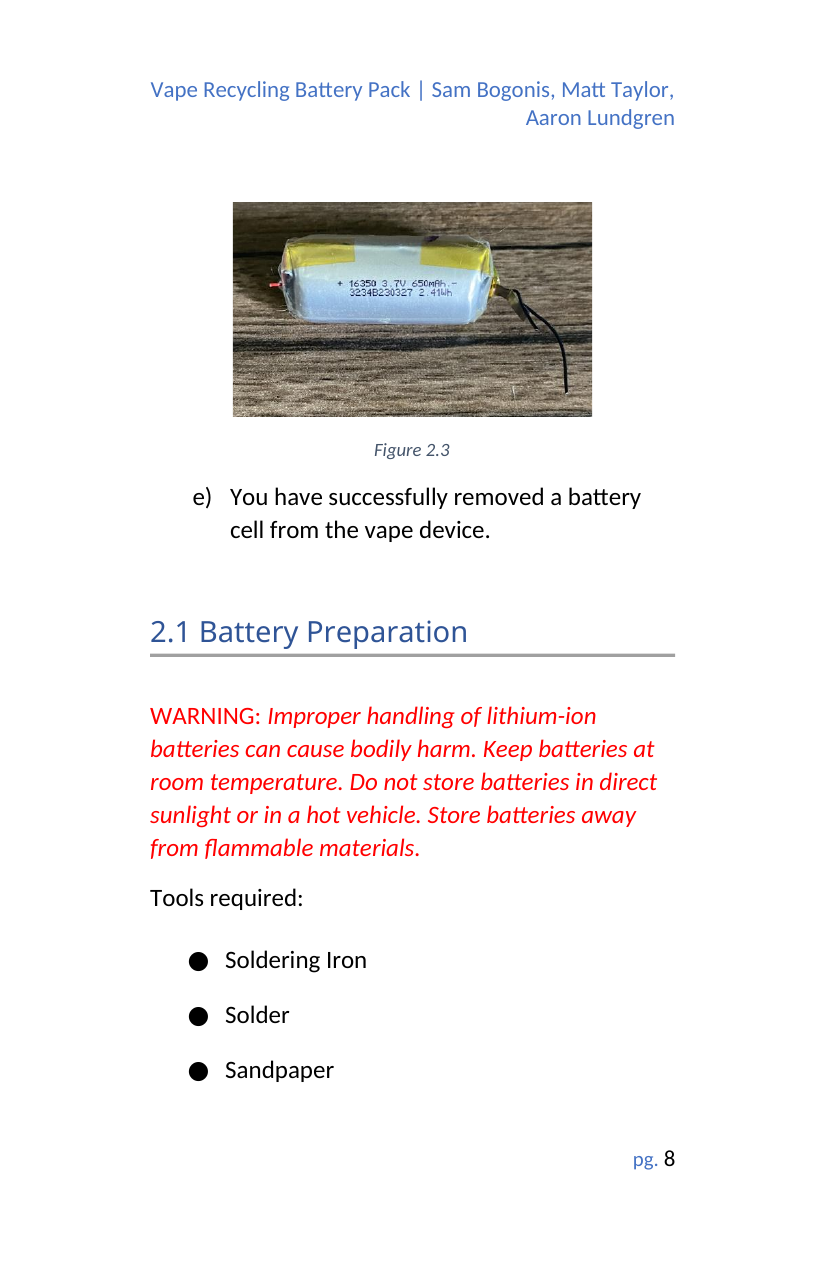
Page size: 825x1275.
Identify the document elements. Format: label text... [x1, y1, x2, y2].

list You have successfully removed a battery cell from the vape device. [192, 481, 675, 545]
list Solder [187, 987, 675, 1038]
text WARNING: Improper handling of lithium-ion batteries can cause bodily harm. Keep batteries at room temperature. Do not store batteries in direct sunlight or in a hot vehicle. Store batteries away from flammable materials. [150, 701, 675, 863]
list Soldering Iron [187, 931, 675, 983]
text Tools required: [150, 882, 675, 912]
list Sandpaper [187, 1042, 675, 1093]
subtitle 2.1 Battery Preparation [150, 611, 675, 651]
picture [232, 202, 593, 417]
